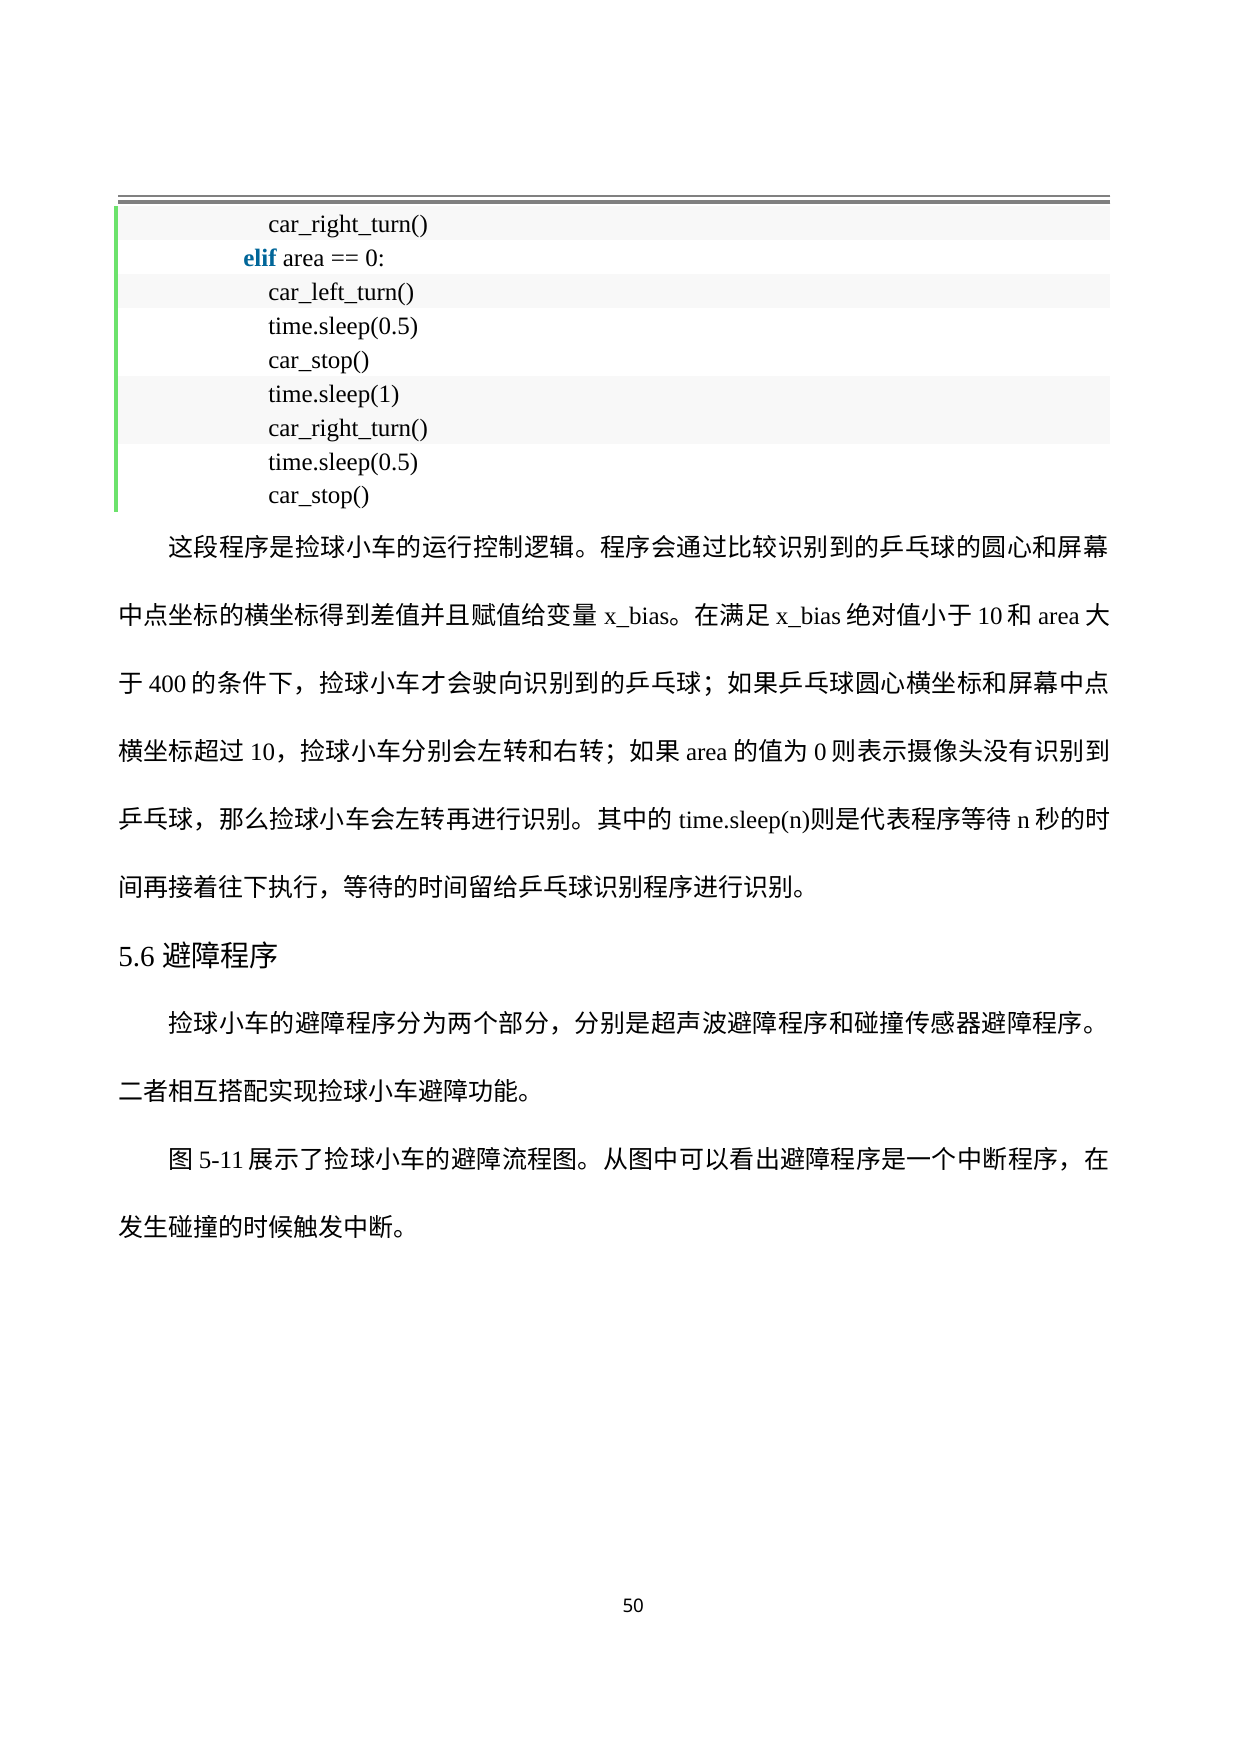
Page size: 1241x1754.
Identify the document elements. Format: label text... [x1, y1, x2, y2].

text car_right_turn() [118, 206, 1110, 240]
text 这段程序是捡球小车的运行控制逻辑。程序会通过比较识别到的乒乓球的圆心和屏幕中点坐标的横坐标得到差值并且赋值给变量x_bias。在满足x_bias绝对值小于10和area大于400的条件下，捡球小车才会驶向识别到的乒乓球；如果乒乓球圆心横坐标和屏幕中点横坐标超过10，捡球小车分别会左转和右转；如果area的值为0则表示摄像头没有识别到乒乓球，那么捡球小车会左转再进行识别。其中的time.sleep(n)则是代表程序等待n秒的时间再接着往下执行，等待的时间留给乒乓球识别程序进行识别。 [118, 512, 1110, 919]
text car_stop() [118, 478, 1110, 512]
text car_stop() [118, 342, 1110, 376]
text time.sleep(0.5) [118, 444, 1110, 478]
text 捡球小车的避障程序分为两个部分，分别是超声波避障程序和碰撞传感器避障程序。二者相互搭配实现捡球小车避障功能。 [118, 987, 1110, 1123]
text time.sleep(0.5) [118, 308, 1110, 342]
text car_right_turn() [118, 410, 1110, 444]
subtitle 5.6 避障程序 [118, 919, 1110, 987]
text car_left_turn() [118, 274, 1110, 308]
text time.sleep(1) [118, 376, 1110, 410]
text elif area == 0: [118, 240, 1110, 274]
text 图5-11展示了捡球小车的避障流程图。从图中可以看出避障程序是一个中断程序，在发生碰撞的时候触发中断。 [118, 1123, 1110, 1259]
